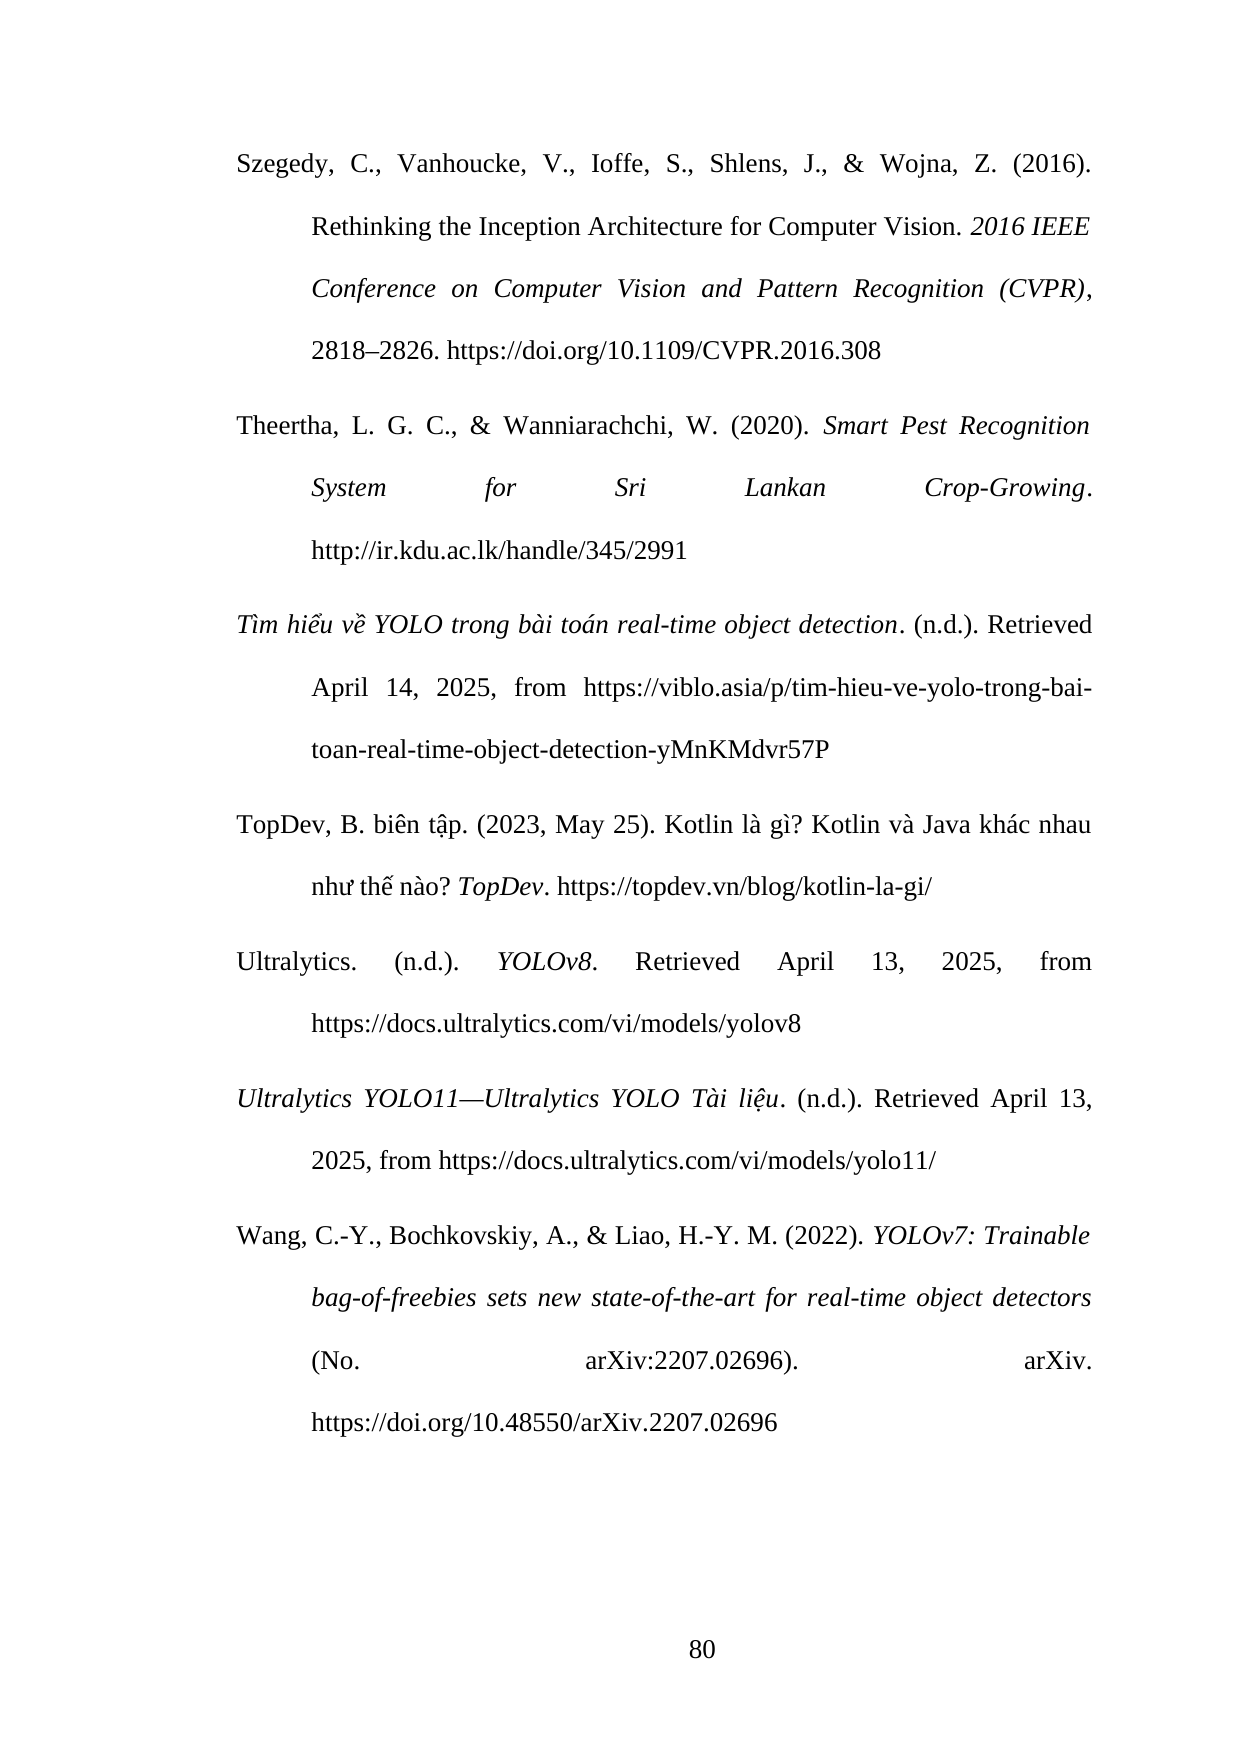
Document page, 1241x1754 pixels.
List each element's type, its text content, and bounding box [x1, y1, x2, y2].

text Tìm hiểu về YOLO trong bài toán real-time object detection. (n.d.). Retrieved April 14, 2025, from https://viblo.asia/p/tim-hieu-ve-yolo-trong-bai-toan-real-time-object-detection-yMnKMdvr57P [236, 609, 1093, 764]
text Ultralytics. (n.d.). YOLOv8. Retrieved April 13, 2025, from https://docs.ultralytics.com/vi/models/yolov8 [236, 945, 1093, 1038]
text Wang, C.-Y., Bochkovskiy, A., & Liao, H.-Y. M. (2022). YOLOv7: Trainable bag-of-freebies sets new state-of-the-art for real-time object detectors (No. arXiv:2207.02696). arXiv. https://doi.org/10.48550/arXiv.2207.02696 [236, 1219, 1093, 1437]
text TopDev, B. biên tập. (2023, May 25). Kotlin là gì? Kotlin và Java khác nhau như thế nào? TopDev. https://topdev.vn/blog/kotlin-la-gi/ [236, 808, 1093, 901]
text Theertha, L. G. C., & Wanniarachchi, W. (2020). Smart Pest Recognition System for Sri Lankan Crop-Growing. http://ir.kdu.ac.lk/handle/345/2991 [236, 409, 1093, 565]
text Szegedy, C., Vanhoucke, V., Ioffe, S., Shlens, J., & Wojna, Z. (2016). Rethinking the Inception Architecture for Computer Vision. 2016 IEEE Conference on Computer Vision and Pattern Recognition (CVPR), 2818–2826. https://doi.org/10.1109/CVPR.2016.308 [236, 148, 1093, 366]
text Ultralytics YOLO11—Ultralytics YOLO Tài liệu. (n.d.). Retrieved April 13, 2025, from https://docs.ultralytics.com/vi/models/yolo11/ [236, 1082, 1093, 1176]
